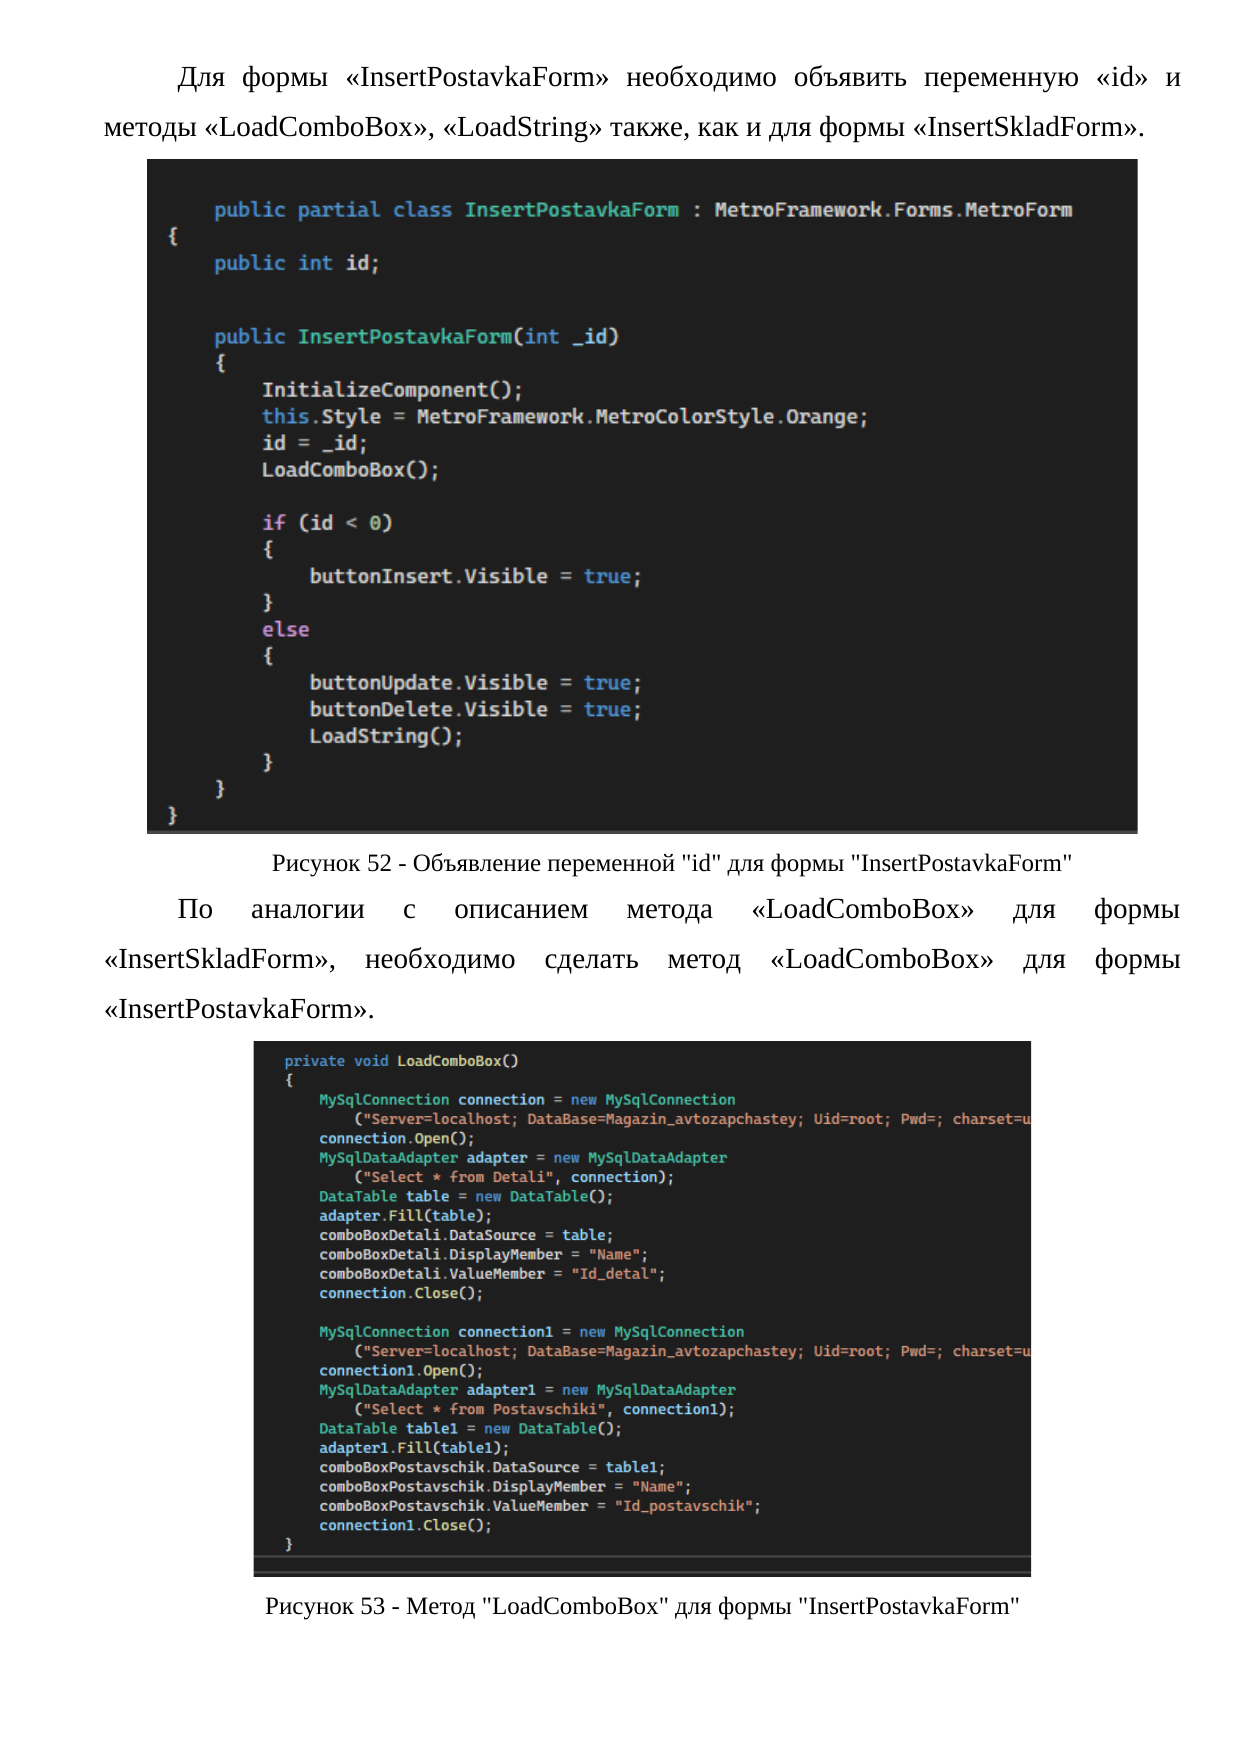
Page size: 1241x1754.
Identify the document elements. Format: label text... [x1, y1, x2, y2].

text Для формы «InsertPostavkaForm» необходимо объявить переменную «id» и методы «LoadComboBox», «LoadString» также, как и для формы «InsertSkladForm». [103, 59, 1181, 143]
text Рисунок 52 - Объявление переменной "id" для формы "InsertPostavkaForm" [103, 848, 1181, 876]
picture [253, 1041, 1032, 1577]
picture [147, 159, 1138, 834]
text По аналогии с описанием метода «LoadComboBox» для формы «InsertSkladForm», необходимо сделать метод «LoadComboBox» для формы «InsertPostavkaForm». [103, 891, 1181, 1025]
